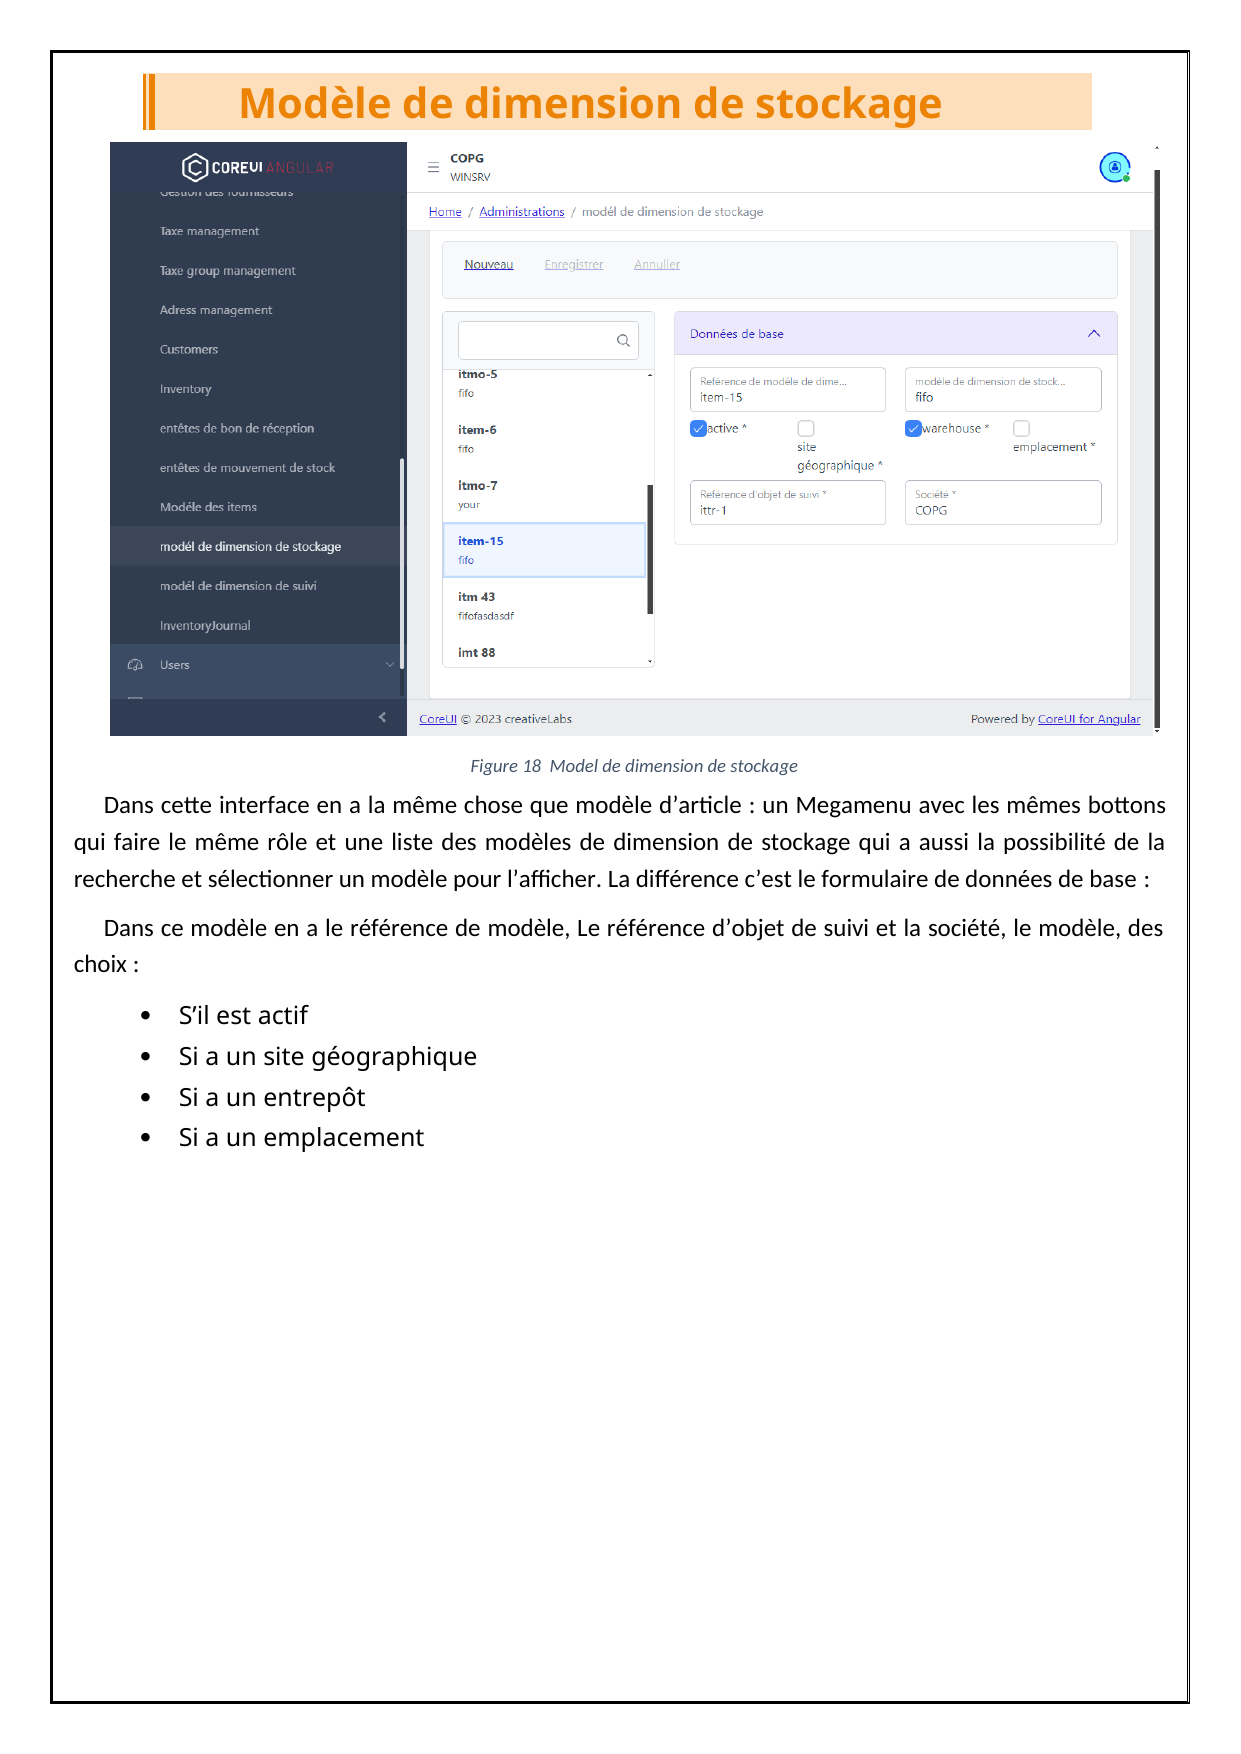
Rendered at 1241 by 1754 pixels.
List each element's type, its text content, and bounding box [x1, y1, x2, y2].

text Dans cette interface en a la même chose que modèle d’article : un Megamenu avec les mêmes bottons qui faire le même rôle et une liste des modèles de dimension de stockage qui a aussi la possibilité de la recherche et sélectionner un modèle pour l’afficher. La différence c’est le formulaire de données de base : [73, 790, 1167, 893]
picture [110, 142, 1160, 736]
text Figure 18 Model de dimension de stockage [73, 754, 1167, 777]
text Dans ce modèle en a le référence de modèle, Le référence d’objet de suivi et la société, le modèle, des choix : [73, 912, 1167, 979]
list Si a un entrepôt [141, 1079, 1167, 1113]
list Si a un site géographique [141, 1038, 1167, 1072]
list S’il est actif [141, 997, 1167, 1032]
subtitle Modèle de dimension de stockage [143, 73, 1092, 130]
list Si a un emplacement [141, 1120, 1167, 1154]
